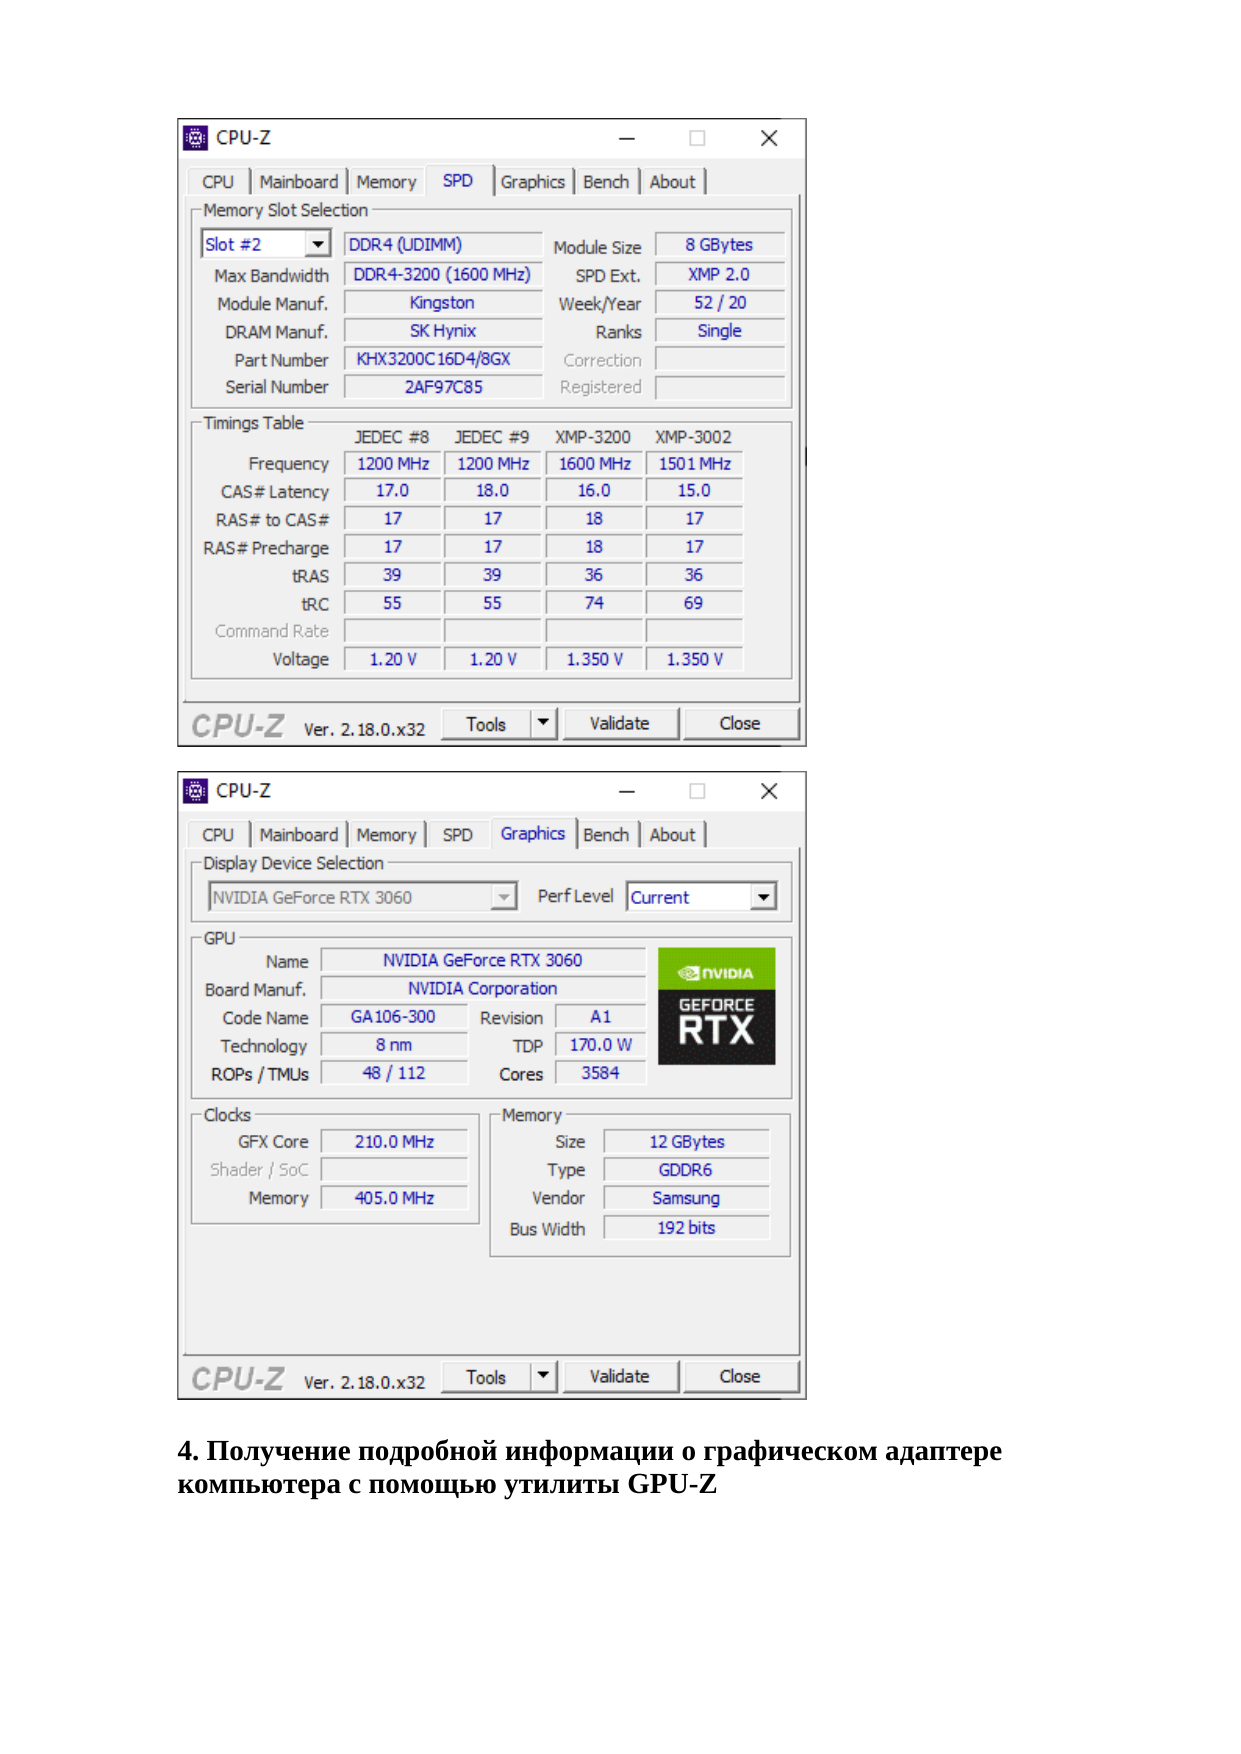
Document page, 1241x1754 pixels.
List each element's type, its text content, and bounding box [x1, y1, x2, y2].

picture [177, 771, 807, 1400]
subtitle Получение подробной информации о графическом адаптере компьютера с помощью утилиты GPU-Z [177, 1433, 1152, 1500]
picture [177, 118, 807, 747]
